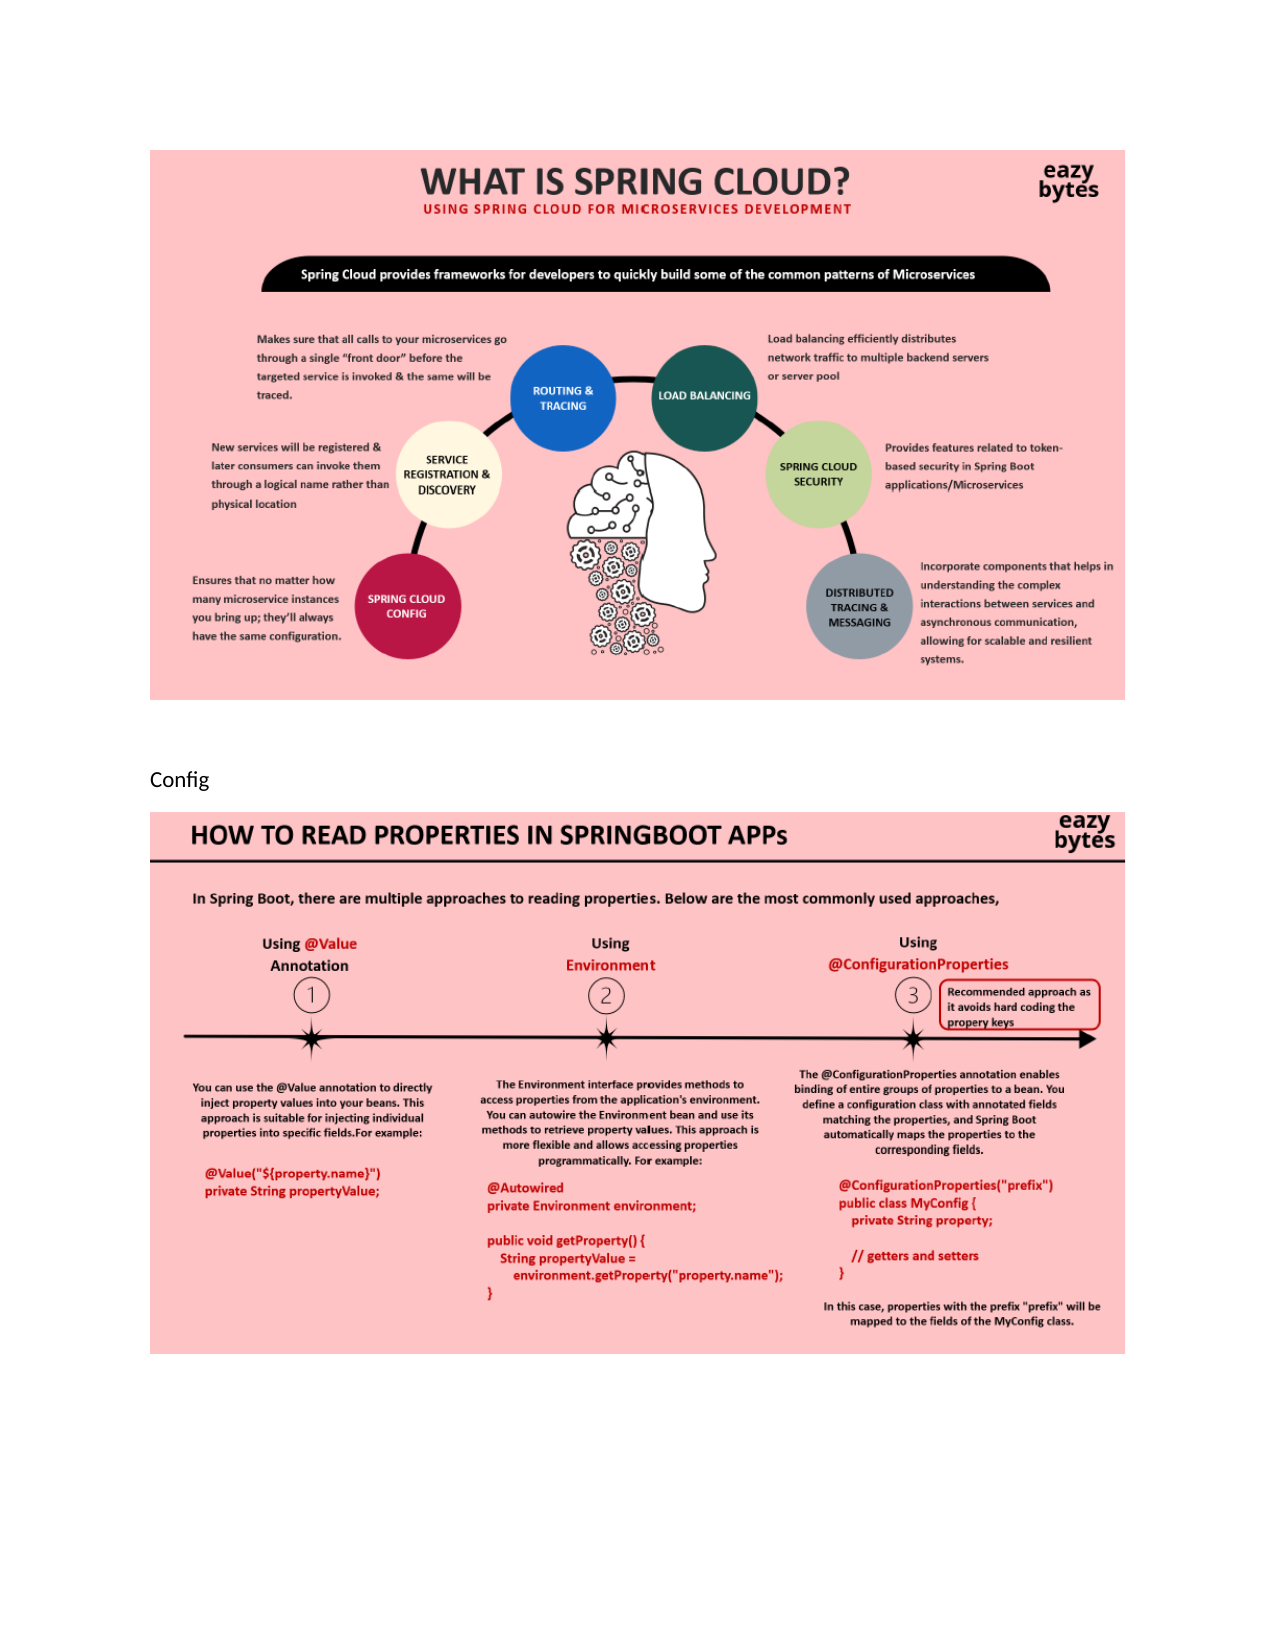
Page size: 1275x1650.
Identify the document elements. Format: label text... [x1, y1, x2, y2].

picture [150, 812, 1125, 1354]
picture [150, 150, 1125, 700]
text Config [150, 765, 1125, 793]
